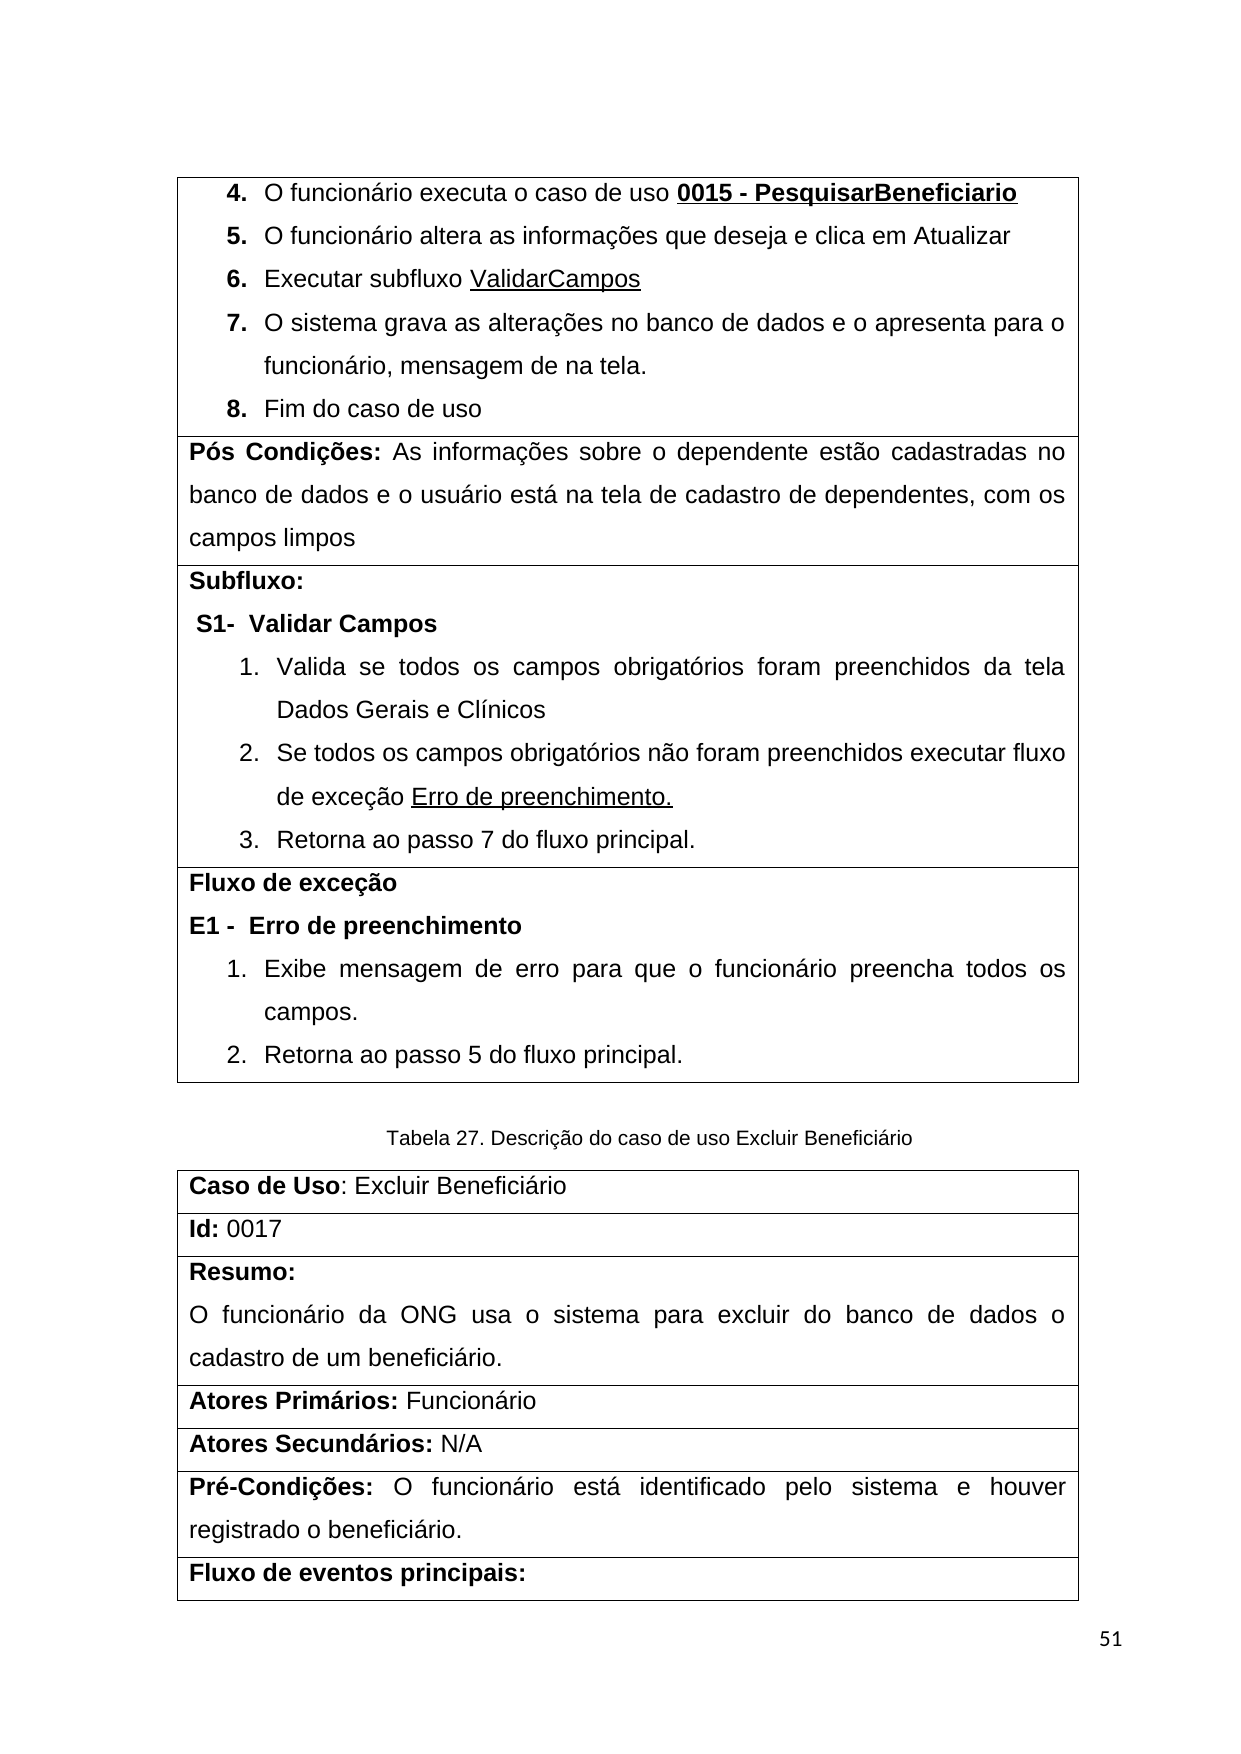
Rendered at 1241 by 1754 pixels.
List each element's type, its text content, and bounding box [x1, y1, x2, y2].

table_cell Fluxo de exceção E1 - Erro de preenchimento Exibe mensagem de erro para que o funcionário preencha todos os campos. Retorna ao passo 5 do fluxo principal. [178, 868, 1078, 1082]
table_cell Atores Primários: Funcionário [178, 1386, 1078, 1428]
table_cell Resumo: O funcionário da ONG usa o sistema para excluir do banco de dados o cadastro de um beneficiário. [178, 1257, 1078, 1385]
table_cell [178, 1558, 1078, 1600]
table_header Caso de Uso: Excluir Beneficiário [178, 1171, 1078, 1213]
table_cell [178, 178, 1078, 436]
table_cell Pré-Condições: O funcionário está identificado pelo sistema e houver registrado o beneficiário. [178, 1472, 1078, 1557]
table_cell Pós Condições: As informações sobre o dependente estão cadastradas no banco de dados e o usuário está na tela de cadastro de dependentes, com os campos limpos [178, 437, 1078, 565]
table_cell Atores Secundários: N/A [178, 1429, 1078, 1471]
table_cell Id: 0017 [178, 1214, 1078, 1256]
table_cell Subfluxo: S1- Validar Campos Valida se todos os campos obrigatórios foram preenchidos da tela Dados Gerais e Clínicos Se todos os campos obrigatórios não foram preenchidos executar fluxo de exceção Erro de preenchimento. Retorna ao passo 7 do fluxo principal. [178, 566, 1078, 867]
